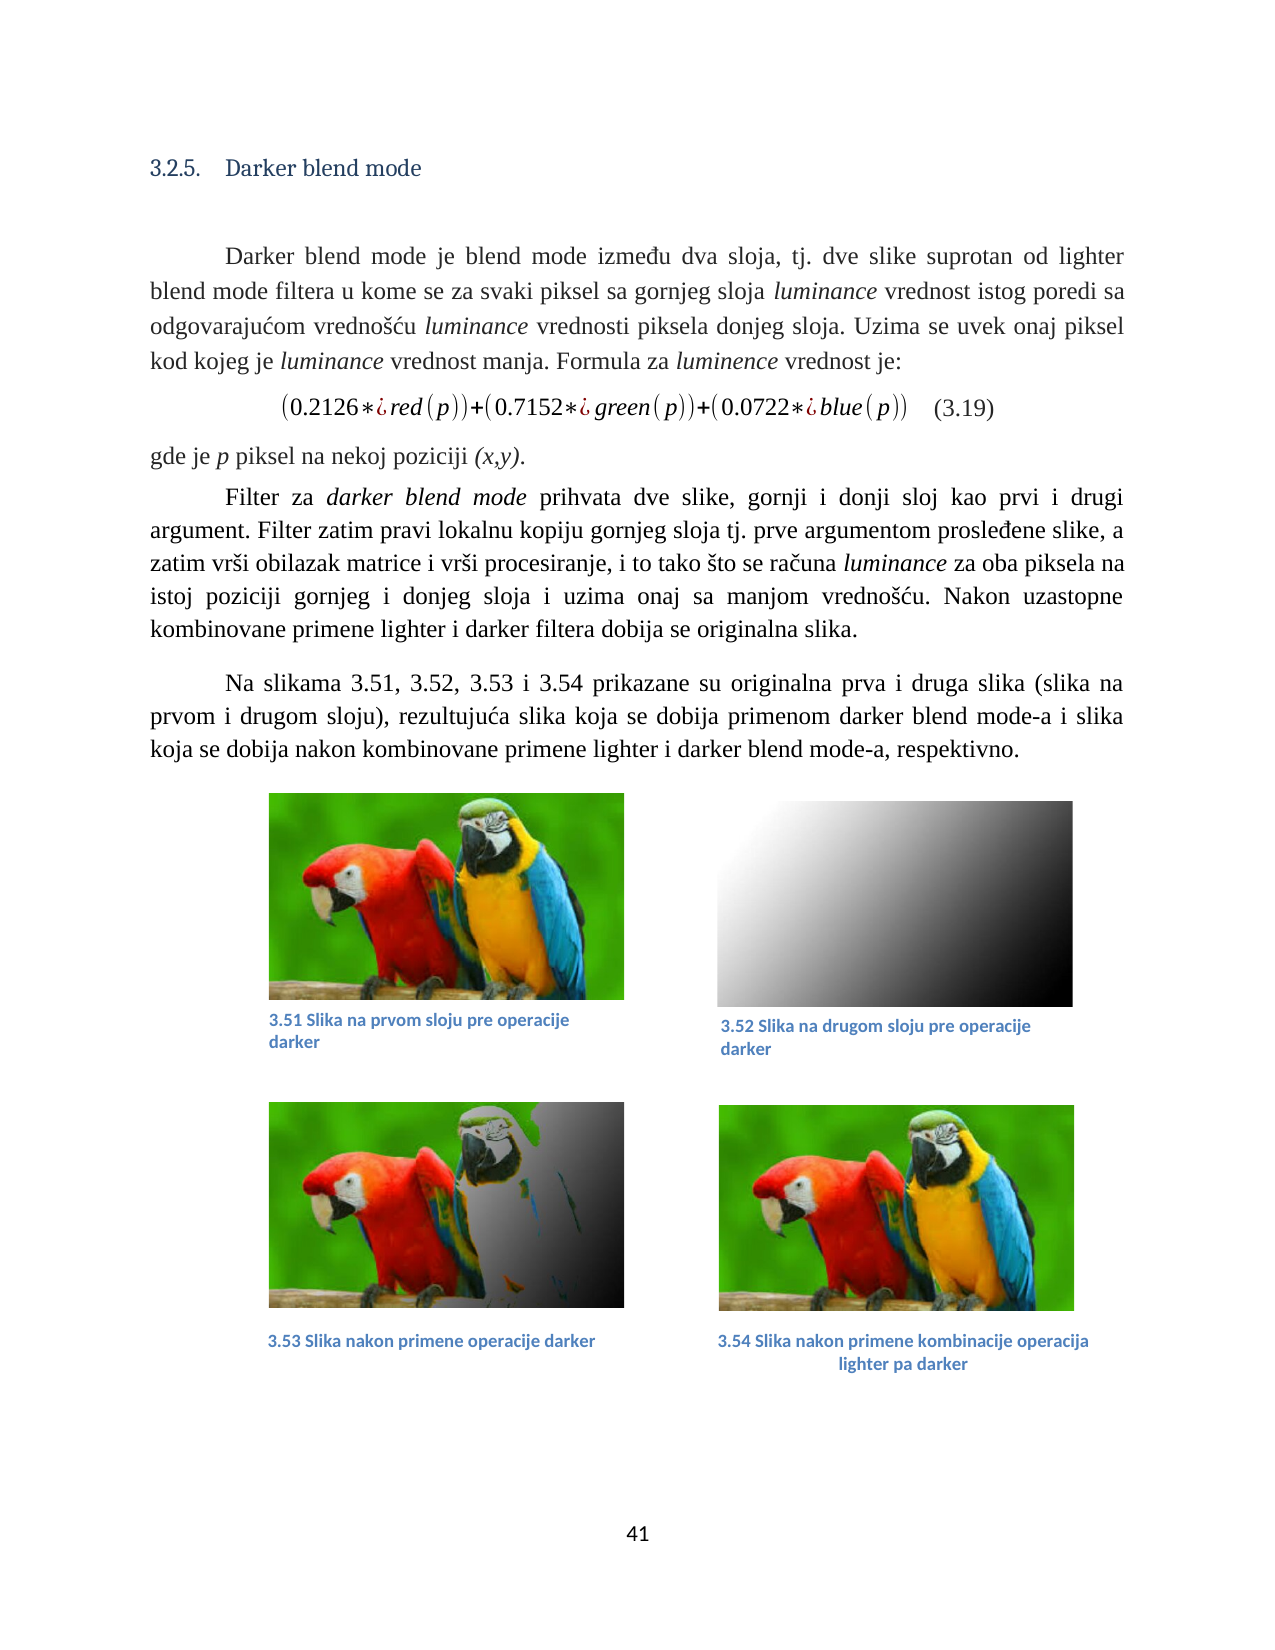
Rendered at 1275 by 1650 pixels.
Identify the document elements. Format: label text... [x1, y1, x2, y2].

picture [268, 1102, 625, 1308]
text Darker blend mode je blend mode između dva sloja, tj. dve slike suprotan od lighter blend mode filtera u kome se za svaki piksel sa gornjeg sloja luminance vrednost istog poredi sa odgovarajućom vrednošću luminance vrednosti piksela donjeg sloja. Uzima se uvek onaj piksel kod kojeg je luminance vrednost manja. Formula za luminence vrednost je: [150, 200, 1125, 375]
picture [718, 1105, 1075, 1311]
text Na slikama 3.51, 3.52, 3.53 i 3.54 prikazane su originalna prva i druga slika (slika na prvom i drugom sloju), rezultujuća slika koja se dobija primenom darker blend mode-a i slika koja se dobija nakon kombinovane primene lighter i darker blend mode-a, respektivno. [150, 668, 1125, 763]
text Filter za darker blend mode prihvata dve slike, gornji i donji sloj kao prvi i drugi argument. Filter zatim pravi lokalnu kopiju gornjeg sloja tj. prve argumentom prosleđene slike, a zatim vrši obilazak matrice i vrši procesiranje, i to tako što se računa luminance za oba piksela na istoj poziciji gornjeg i donjeg sloja i uzima onaj sa manjom vrednošću. Nakon uzastopne kombinovane primene lighter i darker filtera dobija se originalna slika. [150, 482, 1125, 643]
subtitle 3.2.5. Darker blend mode [150, 154, 1125, 183]
picture [268, 793, 625, 1000]
text gde je p piksel na nekoj poziciji (x,y). [150, 435, 1125, 470]
picture [717, 801, 1073, 1007]
text (3.19) [150, 387, 1125, 422]
